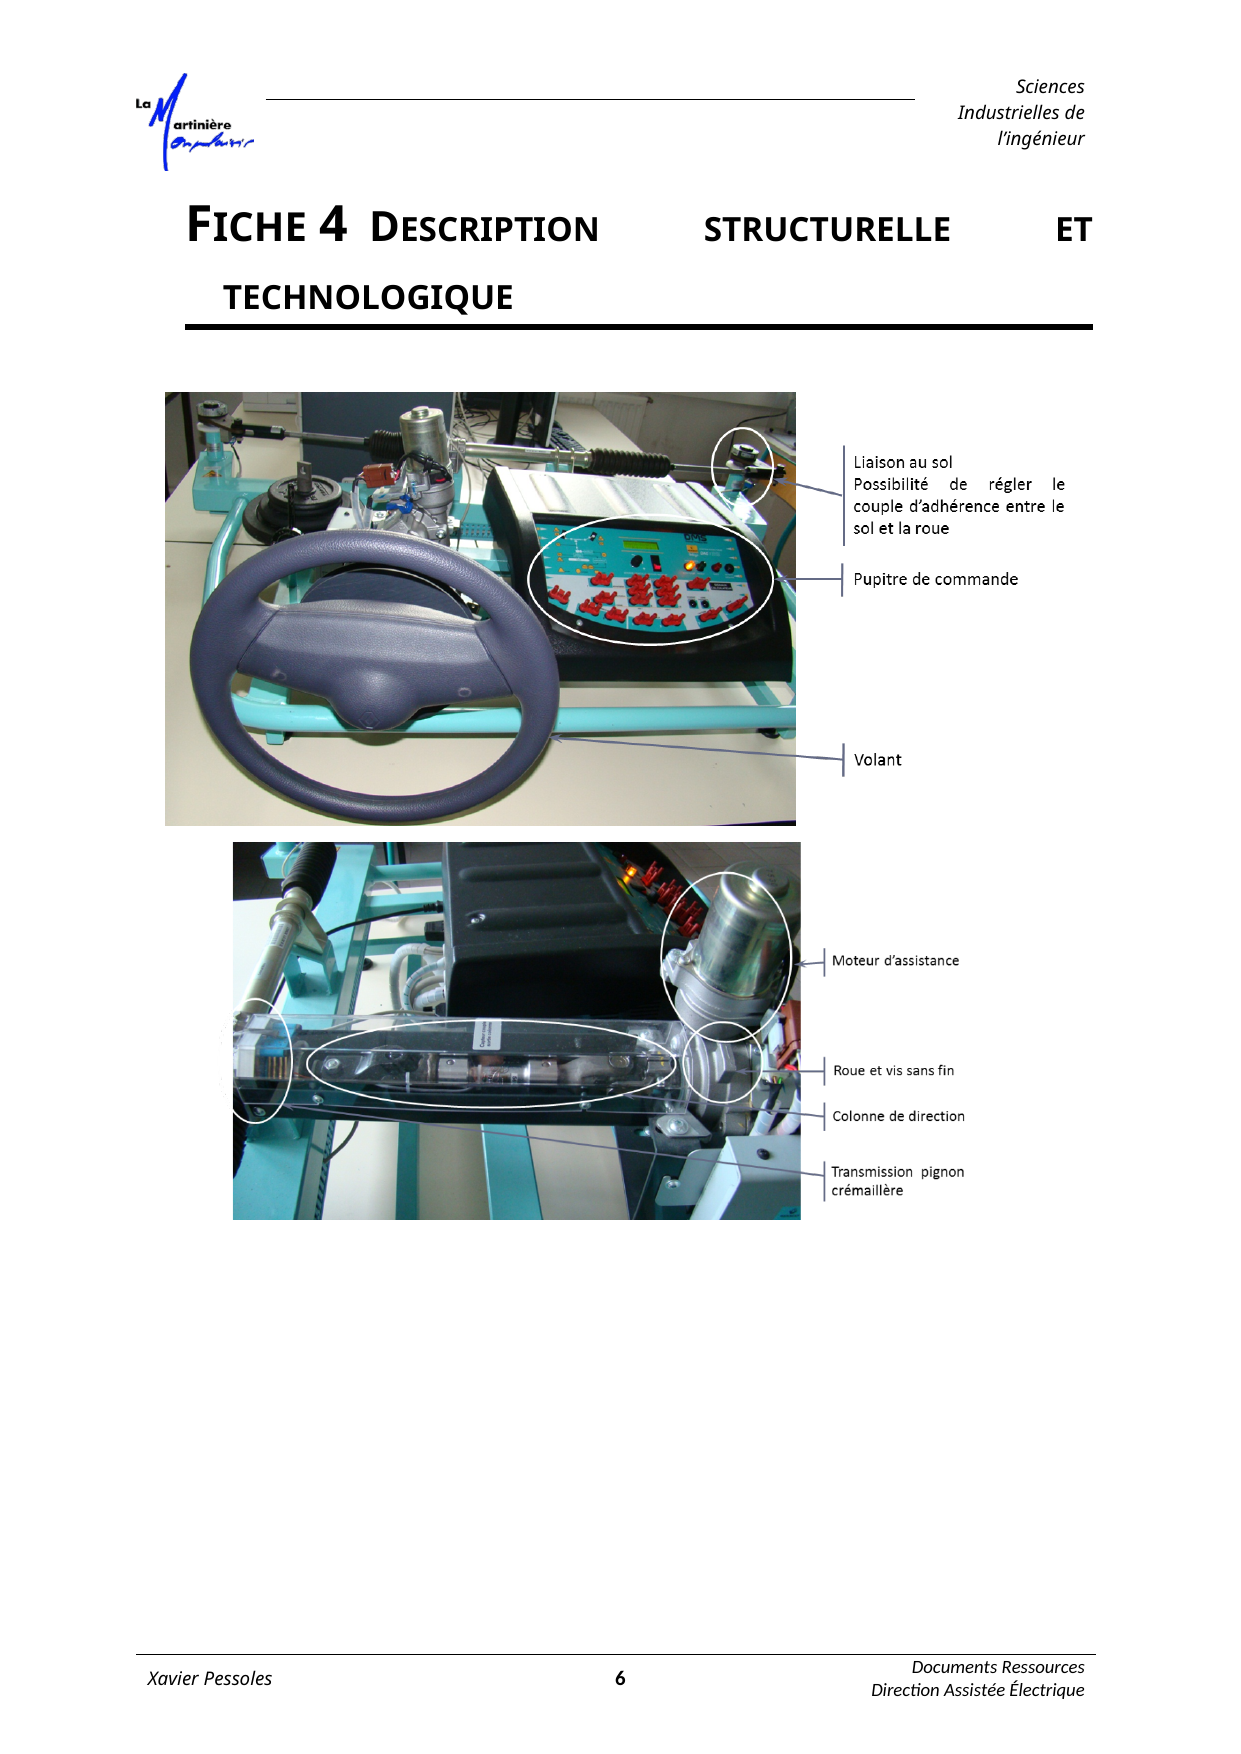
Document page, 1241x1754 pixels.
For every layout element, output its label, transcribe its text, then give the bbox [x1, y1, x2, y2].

subtitle Description structurelle et technologique [185, 188, 1093, 324]
picture [217, 842, 1023, 1220]
picture [136, 73, 254, 171]
picture [165, 392, 1076, 826]
